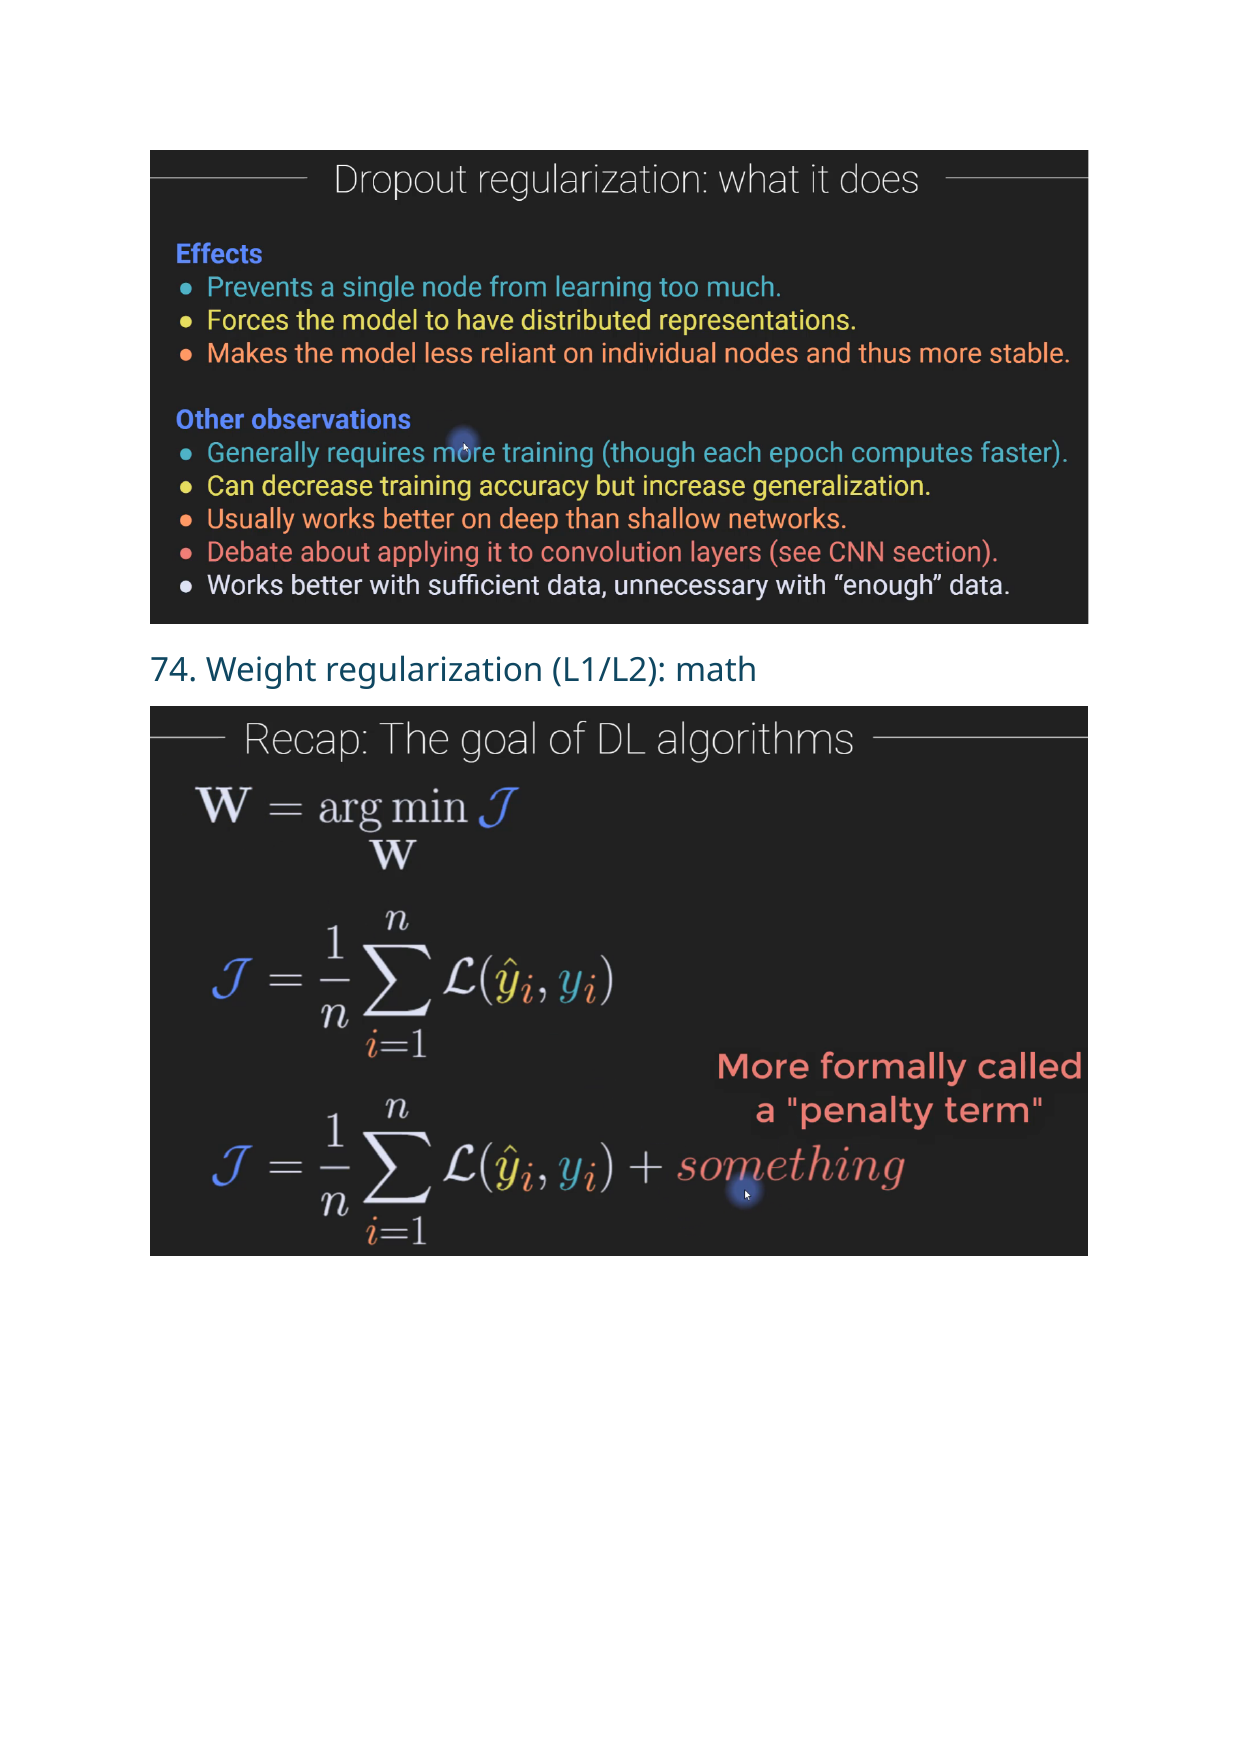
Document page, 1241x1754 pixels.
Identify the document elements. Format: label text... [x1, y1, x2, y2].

picture [150, 706, 1088, 1256]
picture [150, 150, 1089, 624]
subtitle 74. Weight regularization (L1/L2): math [150, 646, 1090, 691]
